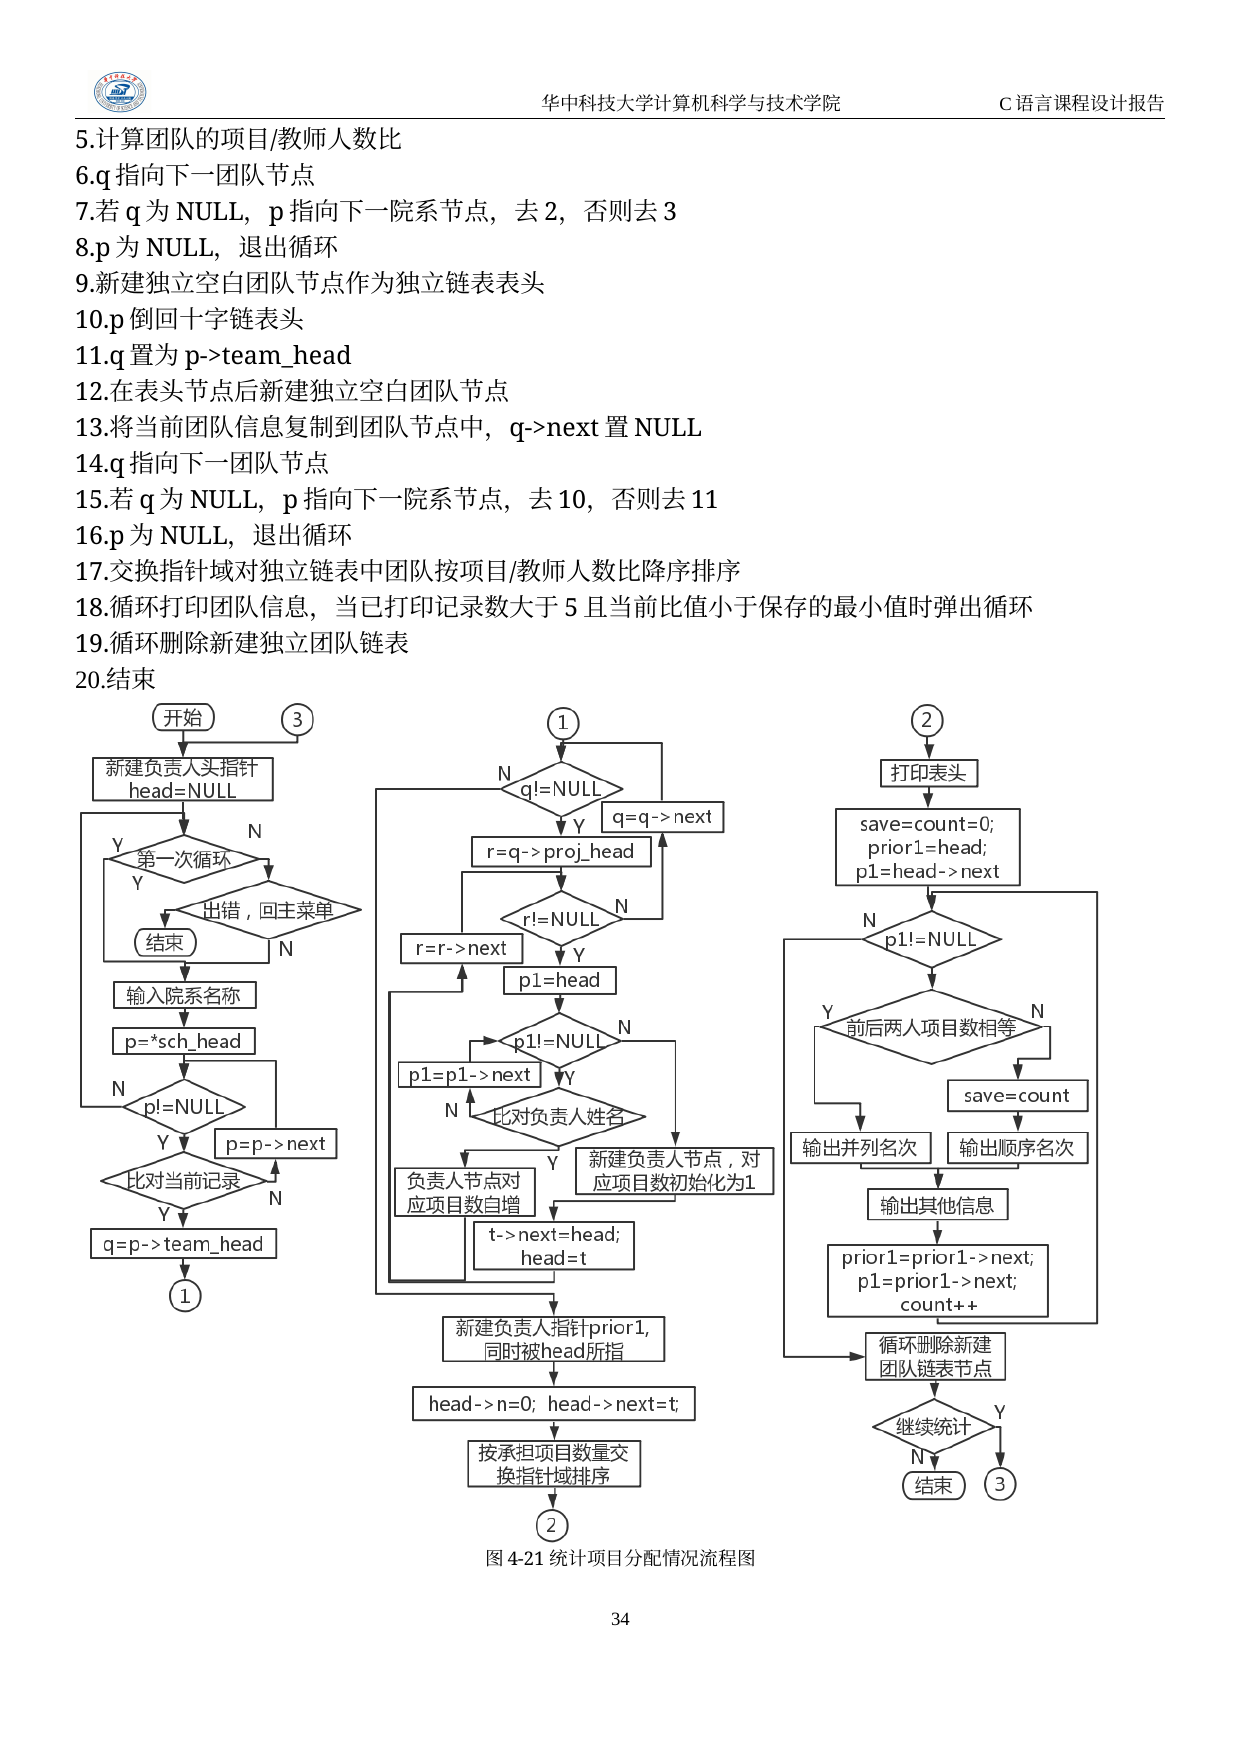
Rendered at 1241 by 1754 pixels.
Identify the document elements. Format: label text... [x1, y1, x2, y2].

text 图4-21 统计项目分配情况流程图 [75, 1544, 1165, 1571]
picture [87, 70, 152, 113]
text 13.将当前团队信息复制到团队节点中，q->next置NULL [75, 408, 1165, 444]
text 14.q指向下一团队节点 [75, 444, 1165, 480]
text 17.交换指针域对独立链表中团队按项目/教师人数比降序排序 [75, 552, 1165, 588]
text 16.p为NULL，退出循环 [75, 516, 1165, 552]
picture [75, 695, 1102, 1545]
text 7.若q为NULL，p指向下一院系节点，去2，否则去3 [75, 191, 1165, 227]
text 10.p倒回十字链表头 [75, 299, 1165, 336]
text 9.新建独立空白团队节点作为独立链表表头 [75, 263, 1165, 299]
text 12.在表头节点后新建独立空白团队节点 [75, 372, 1165, 408]
text 19.循环删除新建独立团队链表 [75, 624, 1165, 660]
text 8.p为NULL，退出循环 [75, 227, 1165, 263]
text 5.计算团队的项目/教师人数比 [75, 119, 1165, 155]
text 11.q置为p->team_head [75, 336, 1165, 372]
text 6.q指向下一团队节点 [75, 155, 1165, 191]
text 15.若q为NULL，p指向下一院系节点，去10，否则去11 [75, 480, 1165, 516]
text 18.循环打印团队信息，当已打印记录数大于5且当前比值小于保存的最小值时弹出循环 [75, 588, 1165, 624]
